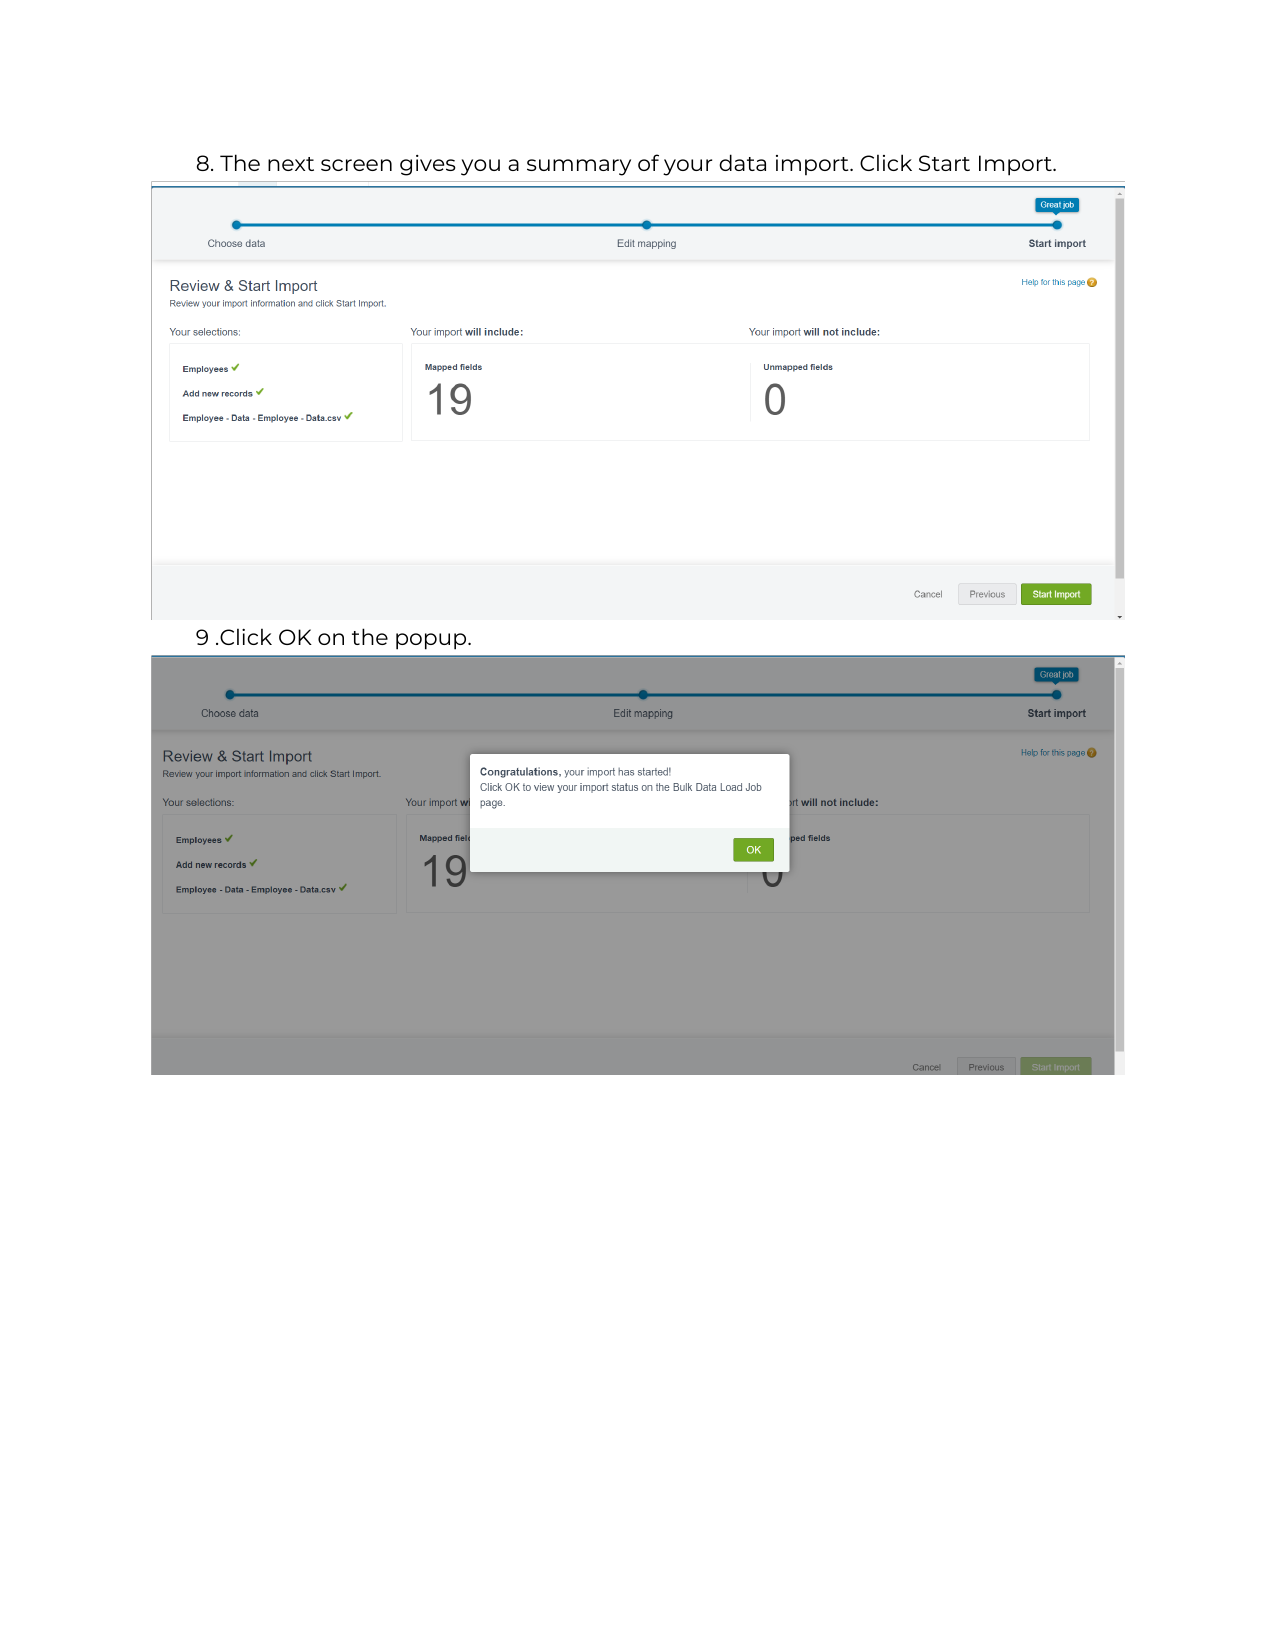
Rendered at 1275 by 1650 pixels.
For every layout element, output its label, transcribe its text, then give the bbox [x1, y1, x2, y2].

text 8. The next screen gives you a summary of your data import. Click Start Import. [150, 150, 1125, 180]
text 9 .Click OK on the popup. [150, 624, 1125, 654]
picture [150, 180, 1125, 621]
picture [150, 654, 1125, 1076]
